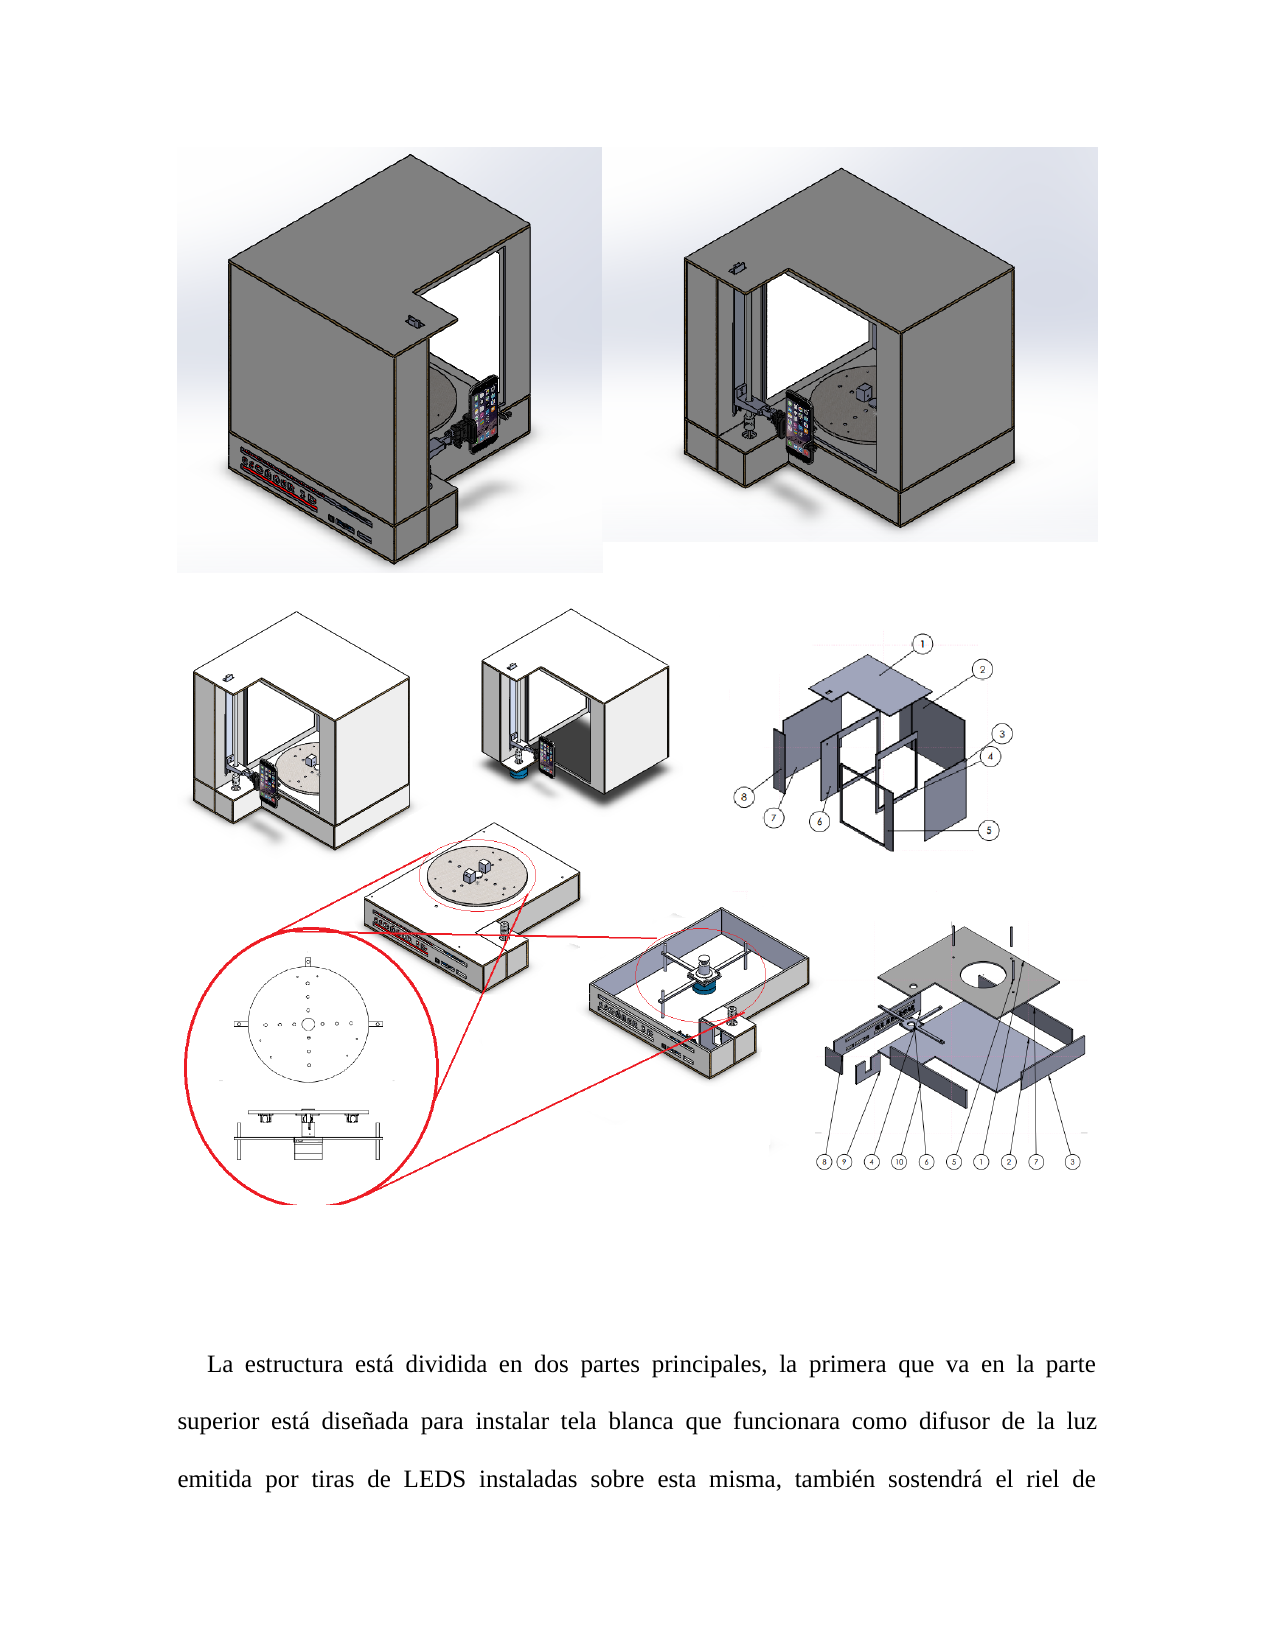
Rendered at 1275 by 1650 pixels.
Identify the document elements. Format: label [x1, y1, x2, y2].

picture [177, 147, 1098, 573]
picture [177, 601, 1098, 1205]
text [177, 1349, 1098, 1492]
